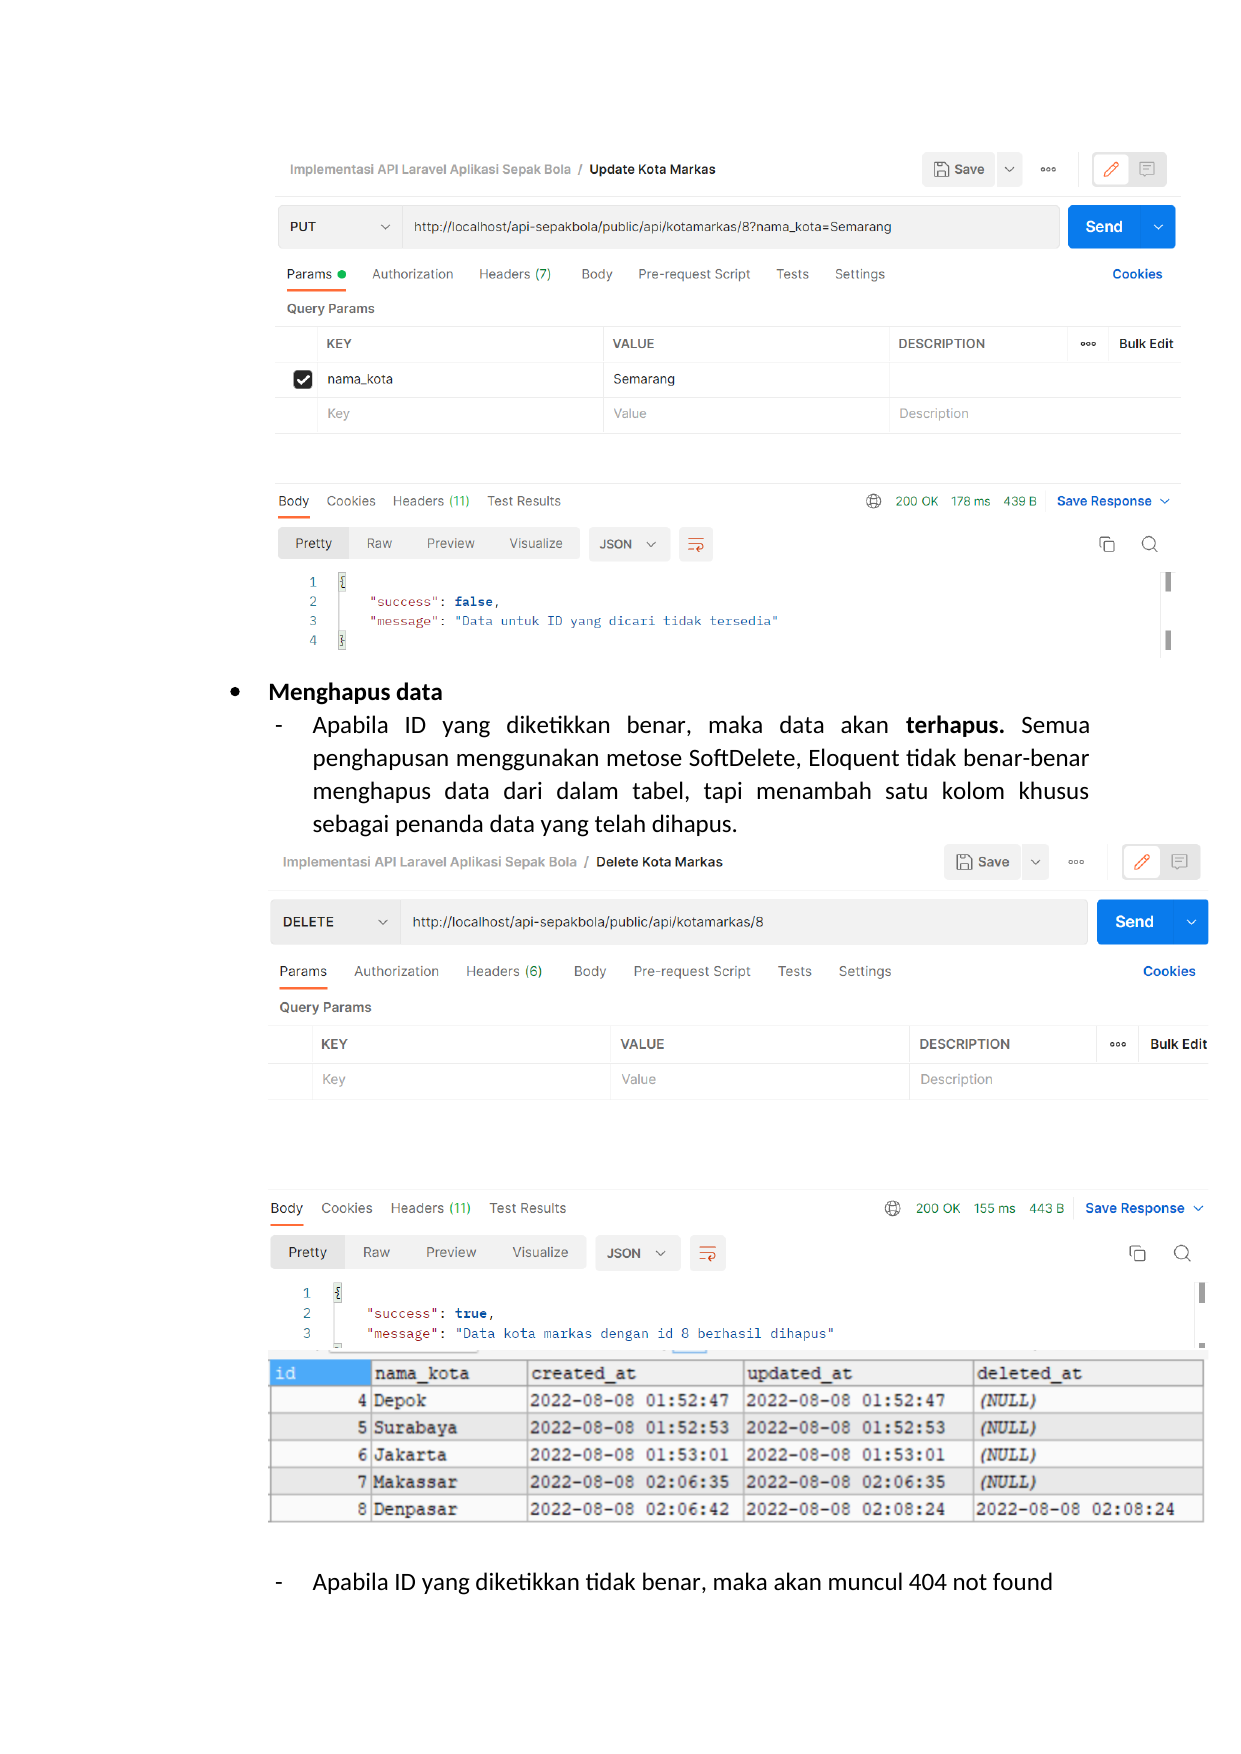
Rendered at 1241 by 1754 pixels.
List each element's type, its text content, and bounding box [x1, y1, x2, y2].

picture [268, 840, 1209, 1348]
picture [275, 150, 1181, 658]
list Apabila ID yang diketikkan benar, maka data akan terhapus. Semua penghapusan menggunakan metose SoftDelete, Eloquent tidak benar-benar menghapus data dari dalam tabel, tapi menambah satu kolom khusus sebagai penanda data yang telah dihapus. [275, 709, 1090, 838]
picture [268, 1350, 1209, 1531]
list Menghapus data [231, 676, 1090, 707]
list Apabila ID yang diketikkan tidak benar, maka akan muncul 404 not found [275, 1566, 1090, 1597]
